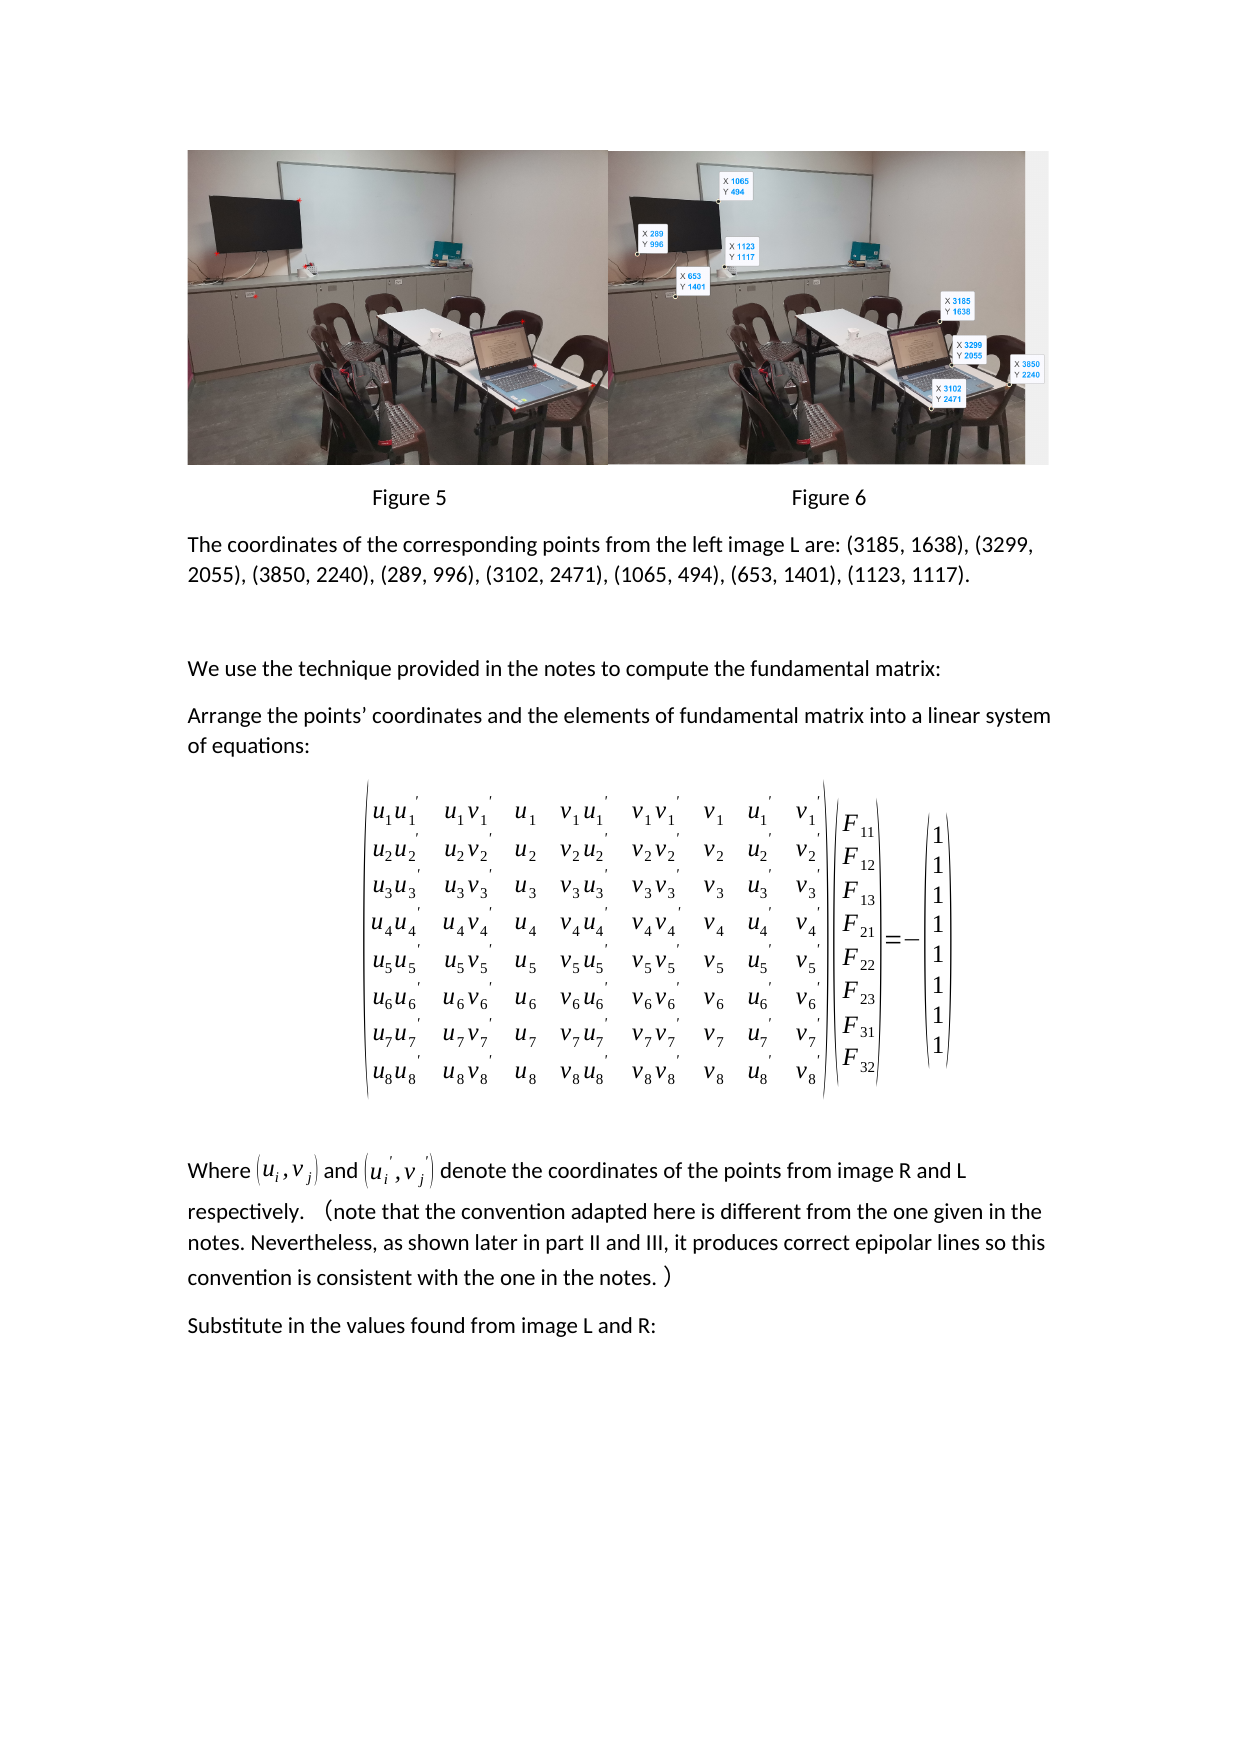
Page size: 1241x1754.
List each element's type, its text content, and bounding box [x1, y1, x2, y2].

text Figure 5 Figure 6 [187, 483, 1053, 512]
text Where and denote the coordinates of the points from image R and L respectively. （note that the convention adapted here is different from the one given in the notes. Nevertheless, as shown later in part II and III, it produces correct epipolar lines so this convention is consistent with the one in the notes. ） [187, 1151, 1053, 1292]
text Arrange the points’ coordinates and the elements of fundamental matrix into a linear system of equations: [187, 701, 1053, 759]
text We use the technique provided in the notes to compute the fundamental matrix: [187, 654, 1053, 682]
text Substitute in the values found from image L and R: [187, 1311, 1053, 1339]
text The coordinates of the corresponding points from the left image L are: (3185, 1638), (3299, 2055), (3850, 2240), (289, 996), (3102, 2471), (1065, 494), (653, 1401), (1123, 1117). [187, 530, 1053, 589]
picture [187, 150, 1049, 465]
